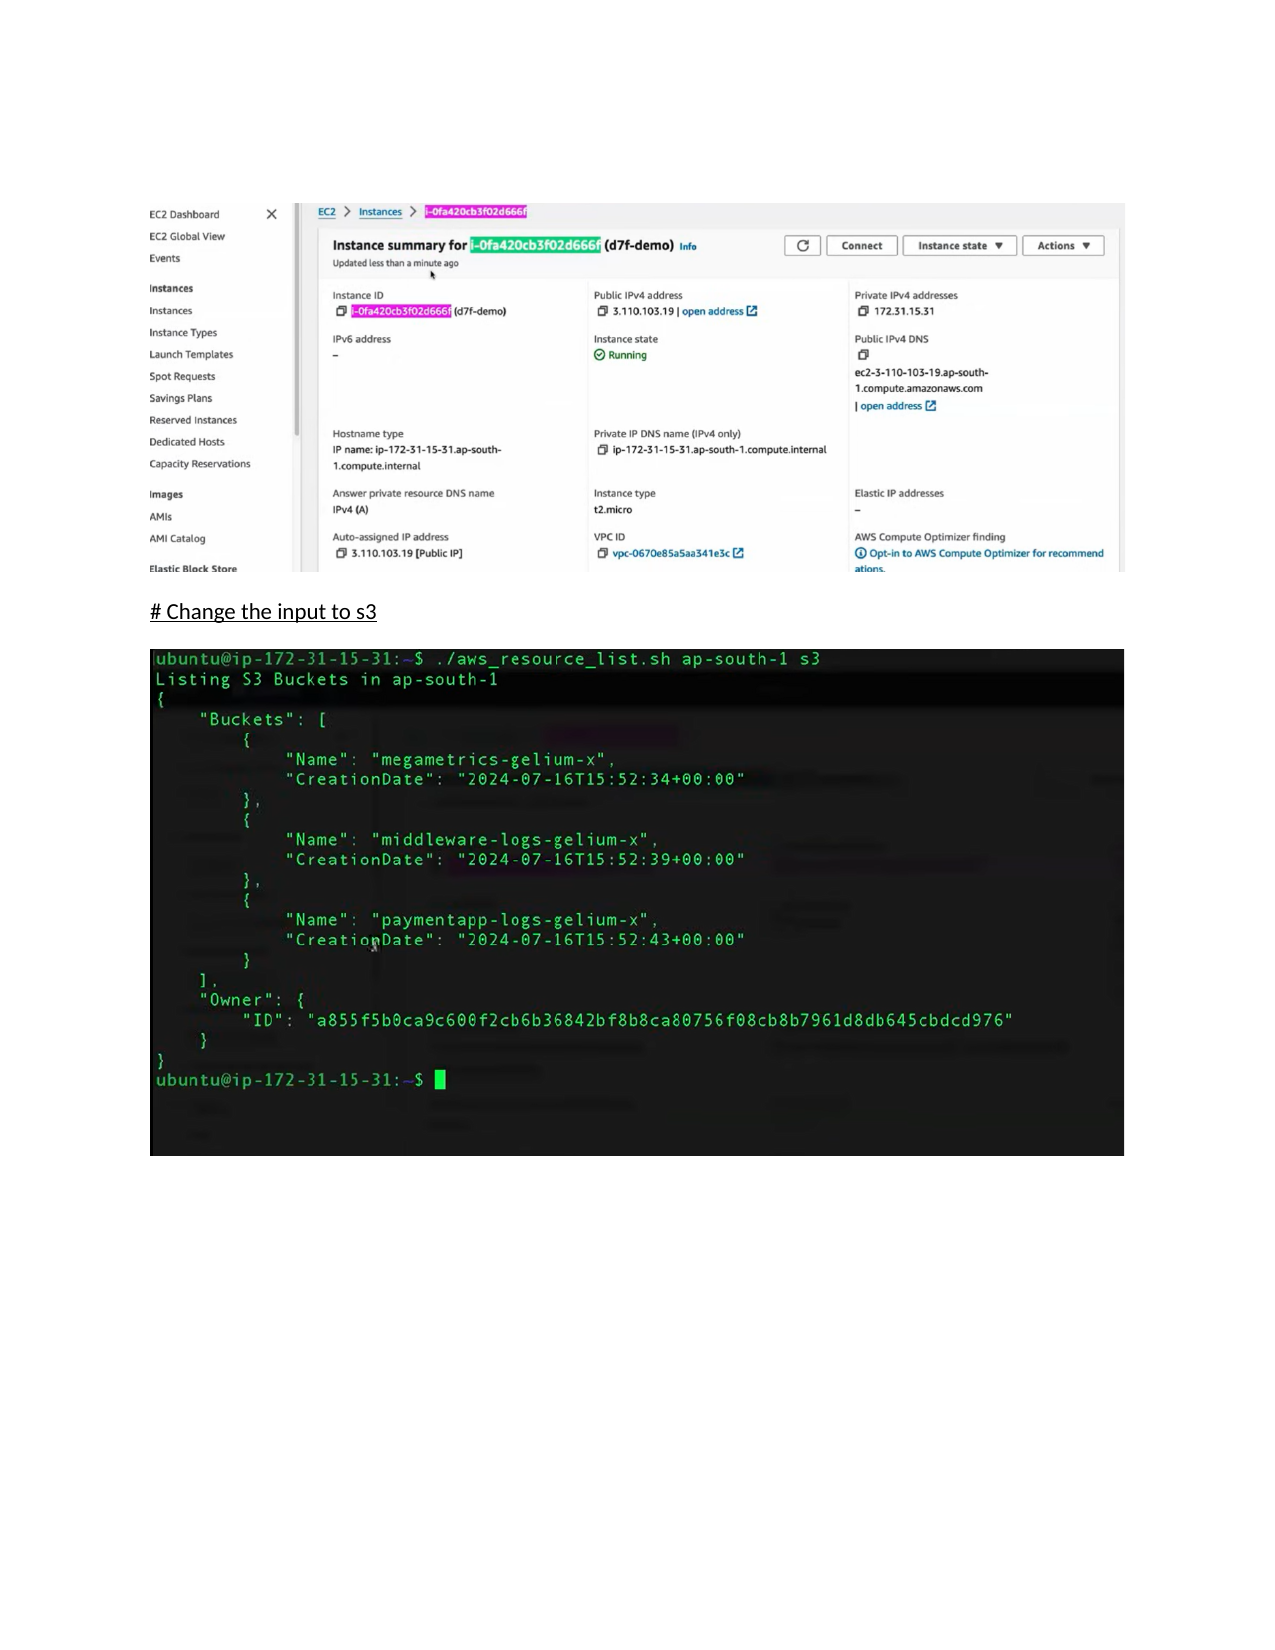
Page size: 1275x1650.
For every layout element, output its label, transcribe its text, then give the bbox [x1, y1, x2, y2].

text # Change the input to s3 [150, 597, 1125, 625]
picture [150, 203, 1125, 572]
picture [150, 649, 1125, 1156]
